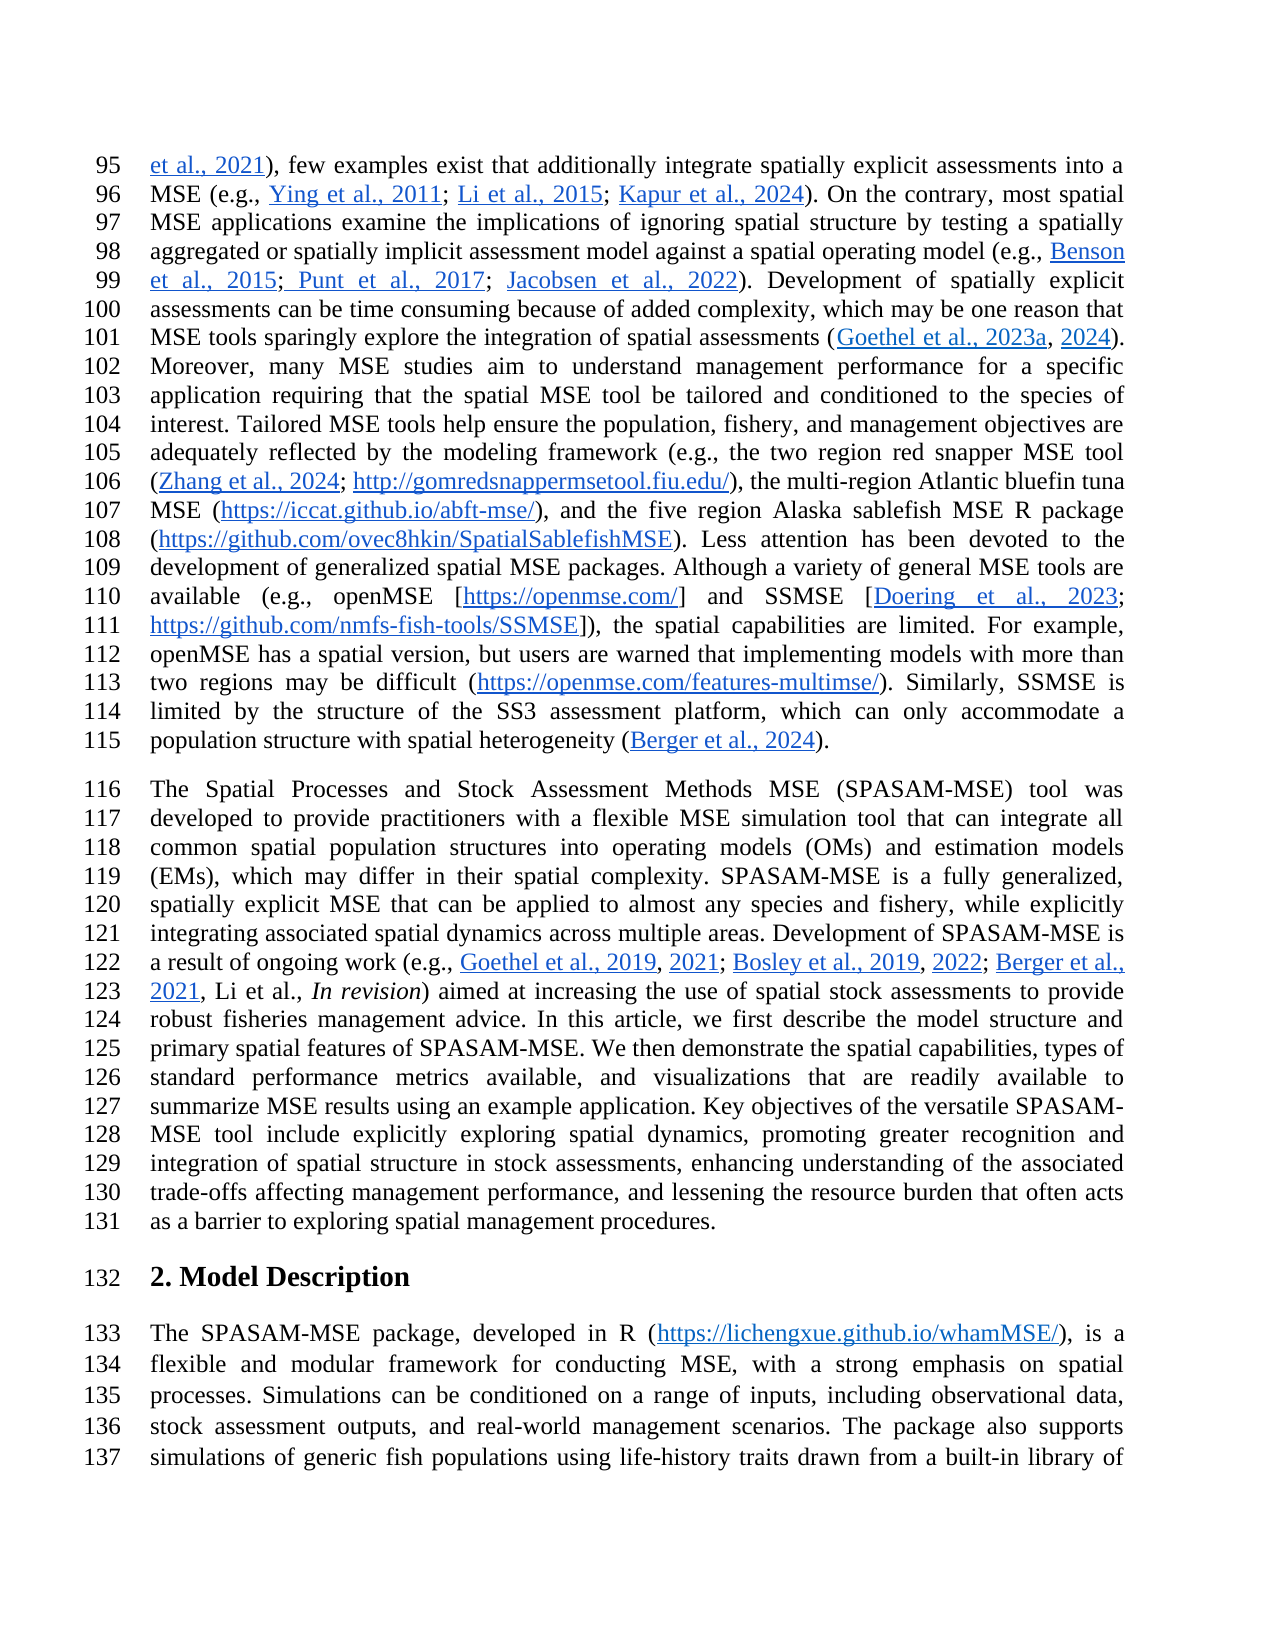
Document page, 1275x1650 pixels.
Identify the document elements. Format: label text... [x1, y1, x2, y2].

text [150, 1318, 1125, 1471]
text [150, 150, 1125, 754]
subtitle 2. Model Description [150, 1259, 1125, 1293]
text The Spatial Processes and Stock Assessment Methods MSE (SPASAM-MSE) tool was developed to provide practitioners with a flexible MSE simulation tool that can integrate all common spatial population structures into operating models (OMs) and estimation models (EMs), which may differ in their spatial complexity. SPASAM-MSE is a fully generalized, spatially explicit MSE that can be applied to almost any species and fishery, while explicitly integrating associated spatial dynamics across multiple areas. Development of SPASAM-MSE is a result of ongoing work (e.g., Goethel et al., 2019, 2021; Bosley et al., 2019, 2022; Berger et al., 2021, Li et al., In revision) aimed at increasing the use of spatial stock assessments to provide robust fisheries management advice. In this article, we first describe the model structure and primary spatial features of SPASAM-MSE. We then demonstrate the spatial capabilities, types of standard performance metrics available, and visualizations that are readily available to summarize MSE results using an example application. Key objectives of the versatile SPASAM-MSE tool include explicitly exploring spatial dynamics, promoting greater recognition and integration of spatial structure in stock assessments, enhancing understanding of the associated trade-offs affecting management performance, and lessening the resource burden that often acts as a barrier to exploring spatial management procedures. [150, 774, 1125, 1234]
